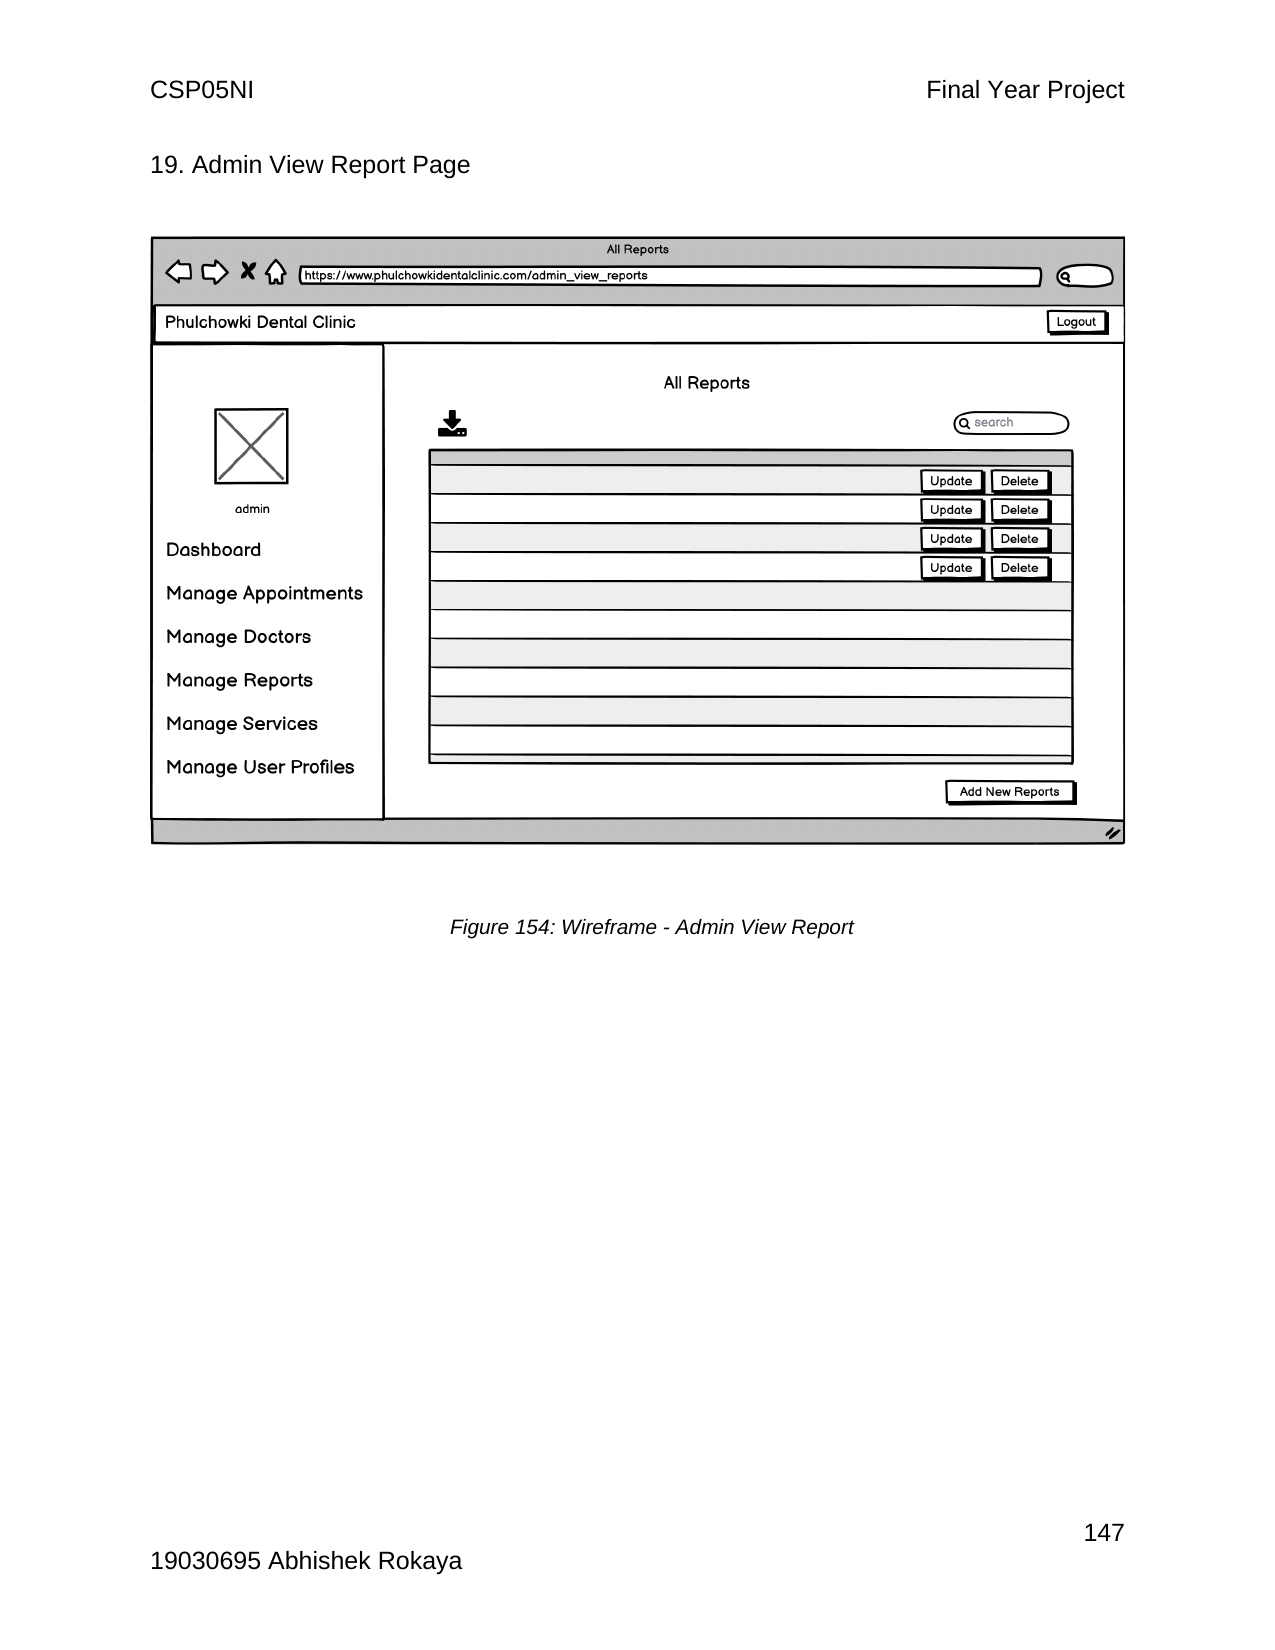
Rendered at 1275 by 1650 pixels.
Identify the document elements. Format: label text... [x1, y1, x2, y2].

picture [150, 236, 1125, 845]
text Figure 154: Wireframe - Admin View Report [375, 915, 1125, 939]
text 19. Admin View Report Page [150, 150, 1125, 179]
